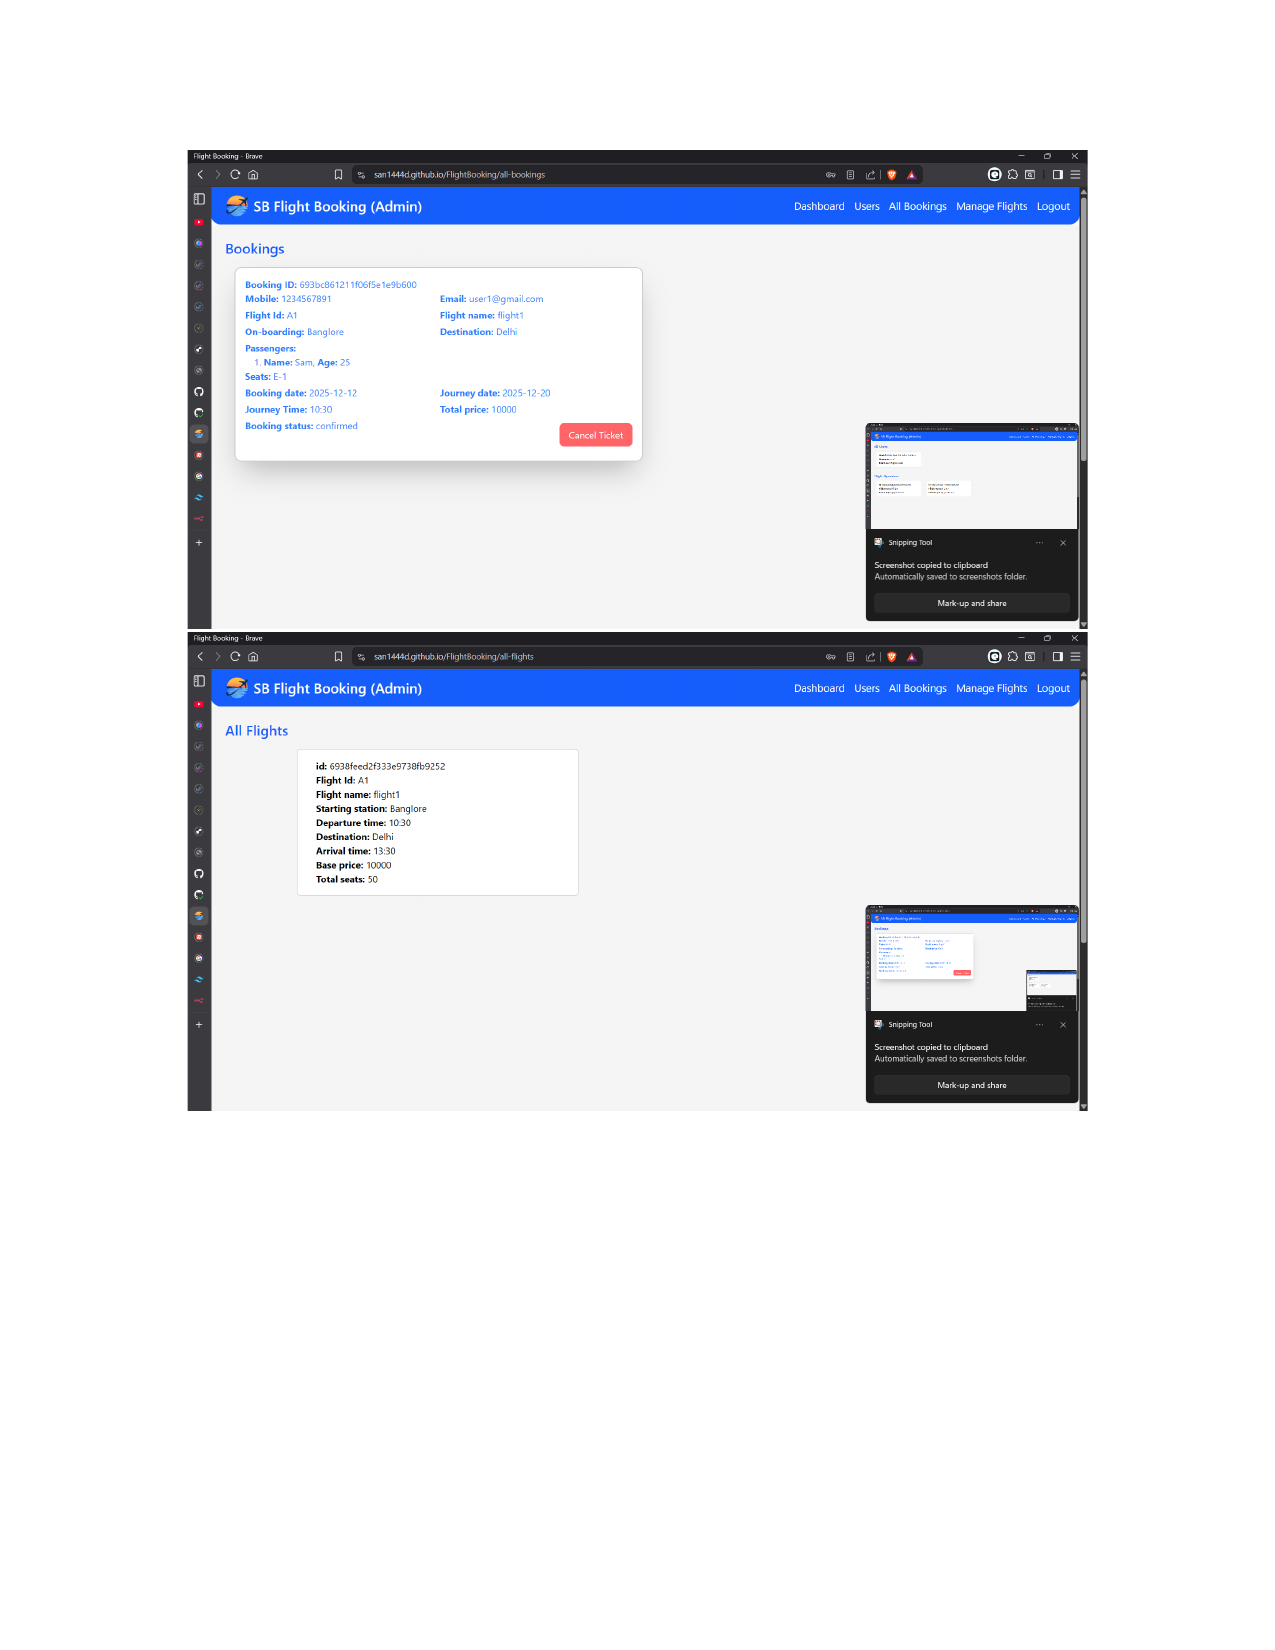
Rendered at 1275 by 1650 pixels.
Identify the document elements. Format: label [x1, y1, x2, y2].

picture [187, 632, 1088, 1111]
picture [187, 150, 1088, 629]
